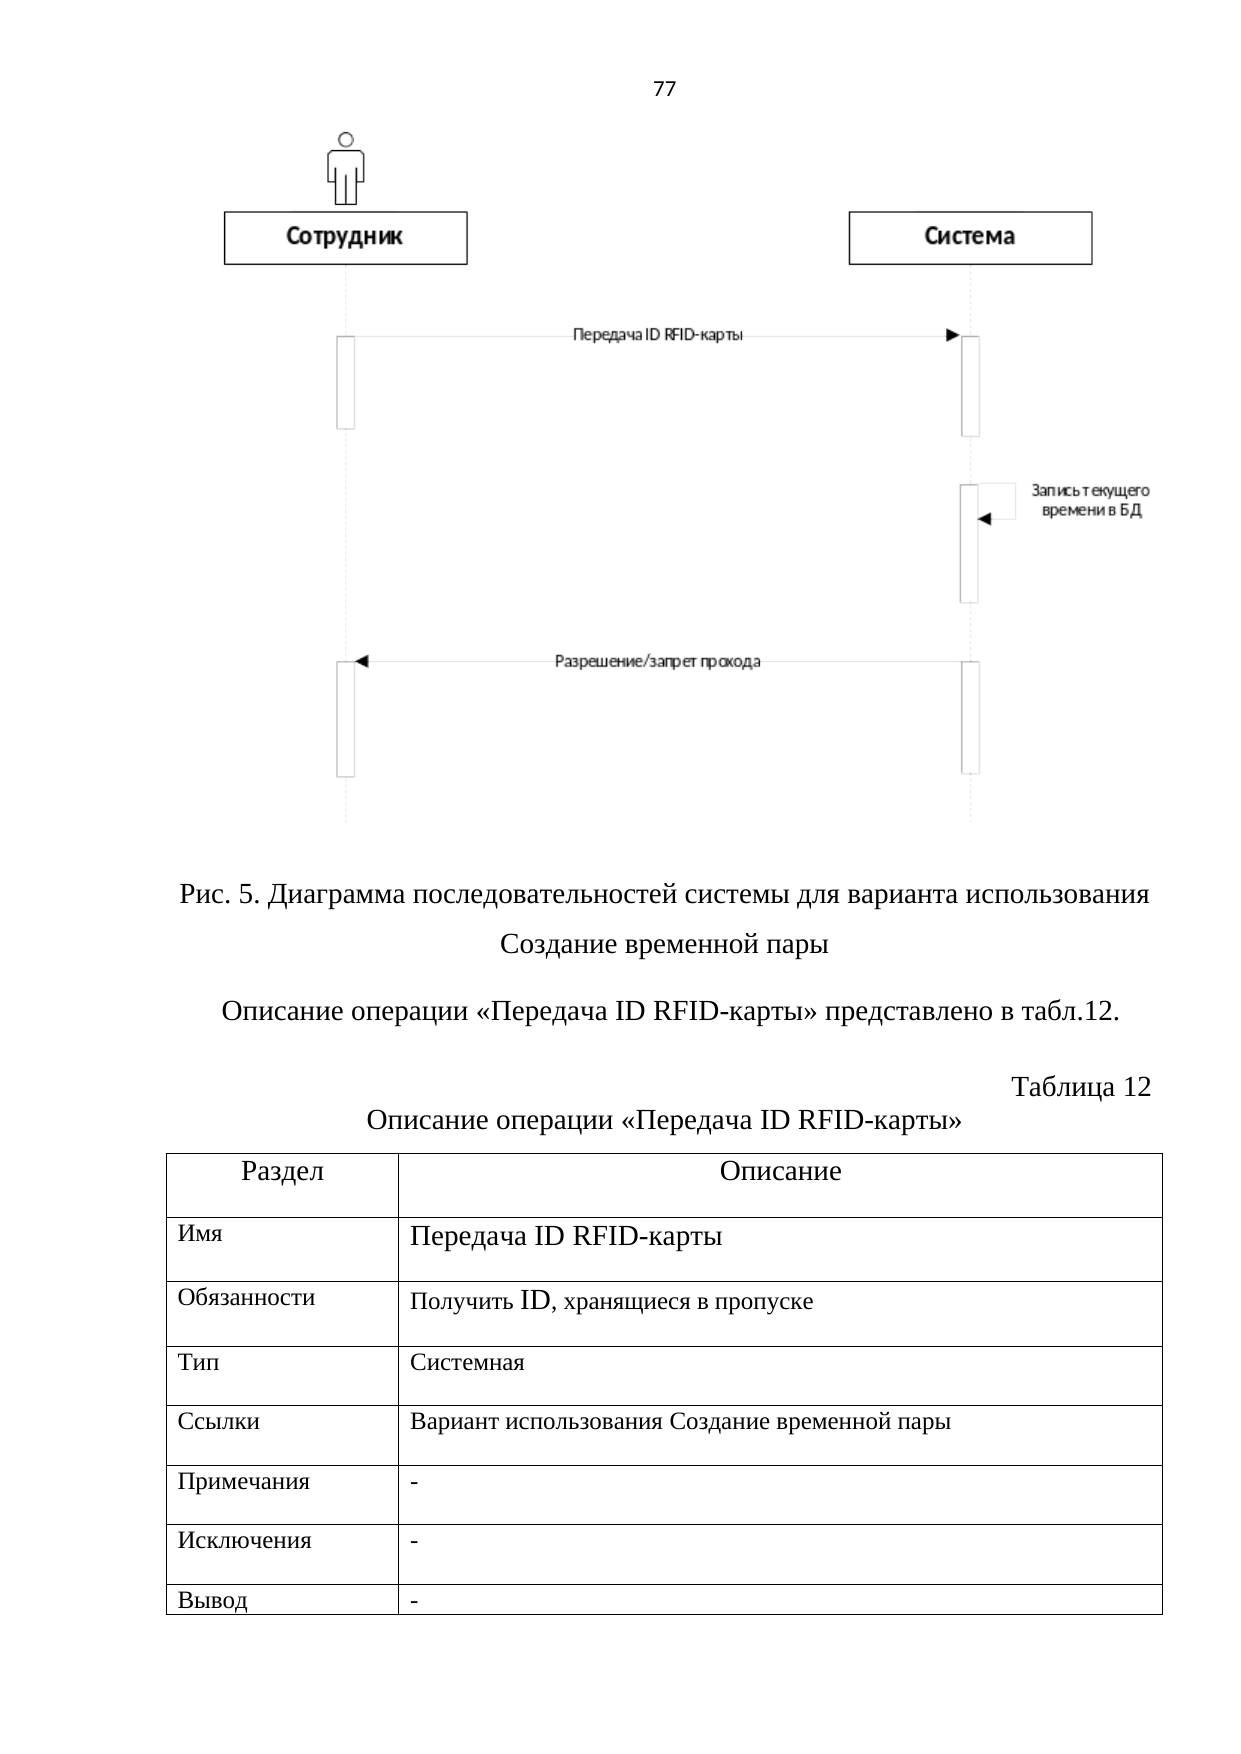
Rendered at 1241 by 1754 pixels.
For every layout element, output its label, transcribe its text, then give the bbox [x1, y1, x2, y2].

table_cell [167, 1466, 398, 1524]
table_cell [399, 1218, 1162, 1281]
text Описание операции «Передача ID RFID-карты» представлено в табл.12. [177, 993, 1152, 1027]
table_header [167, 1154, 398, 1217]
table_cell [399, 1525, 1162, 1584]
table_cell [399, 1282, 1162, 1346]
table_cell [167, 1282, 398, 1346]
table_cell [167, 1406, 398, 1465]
text Рис. 5. Диаграмма последовательностей системы для варианта использования Создание временной пары [177, 876, 1152, 960]
text Таблица 12 [177, 1069, 1152, 1102]
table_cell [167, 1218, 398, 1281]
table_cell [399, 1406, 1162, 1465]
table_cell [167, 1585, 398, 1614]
text Описание операции «Передача ID RFID-карты» [177, 1102, 1152, 1136]
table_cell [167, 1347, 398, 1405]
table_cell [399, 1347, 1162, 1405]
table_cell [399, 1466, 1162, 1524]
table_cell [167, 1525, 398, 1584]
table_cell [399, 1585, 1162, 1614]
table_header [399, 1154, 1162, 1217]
